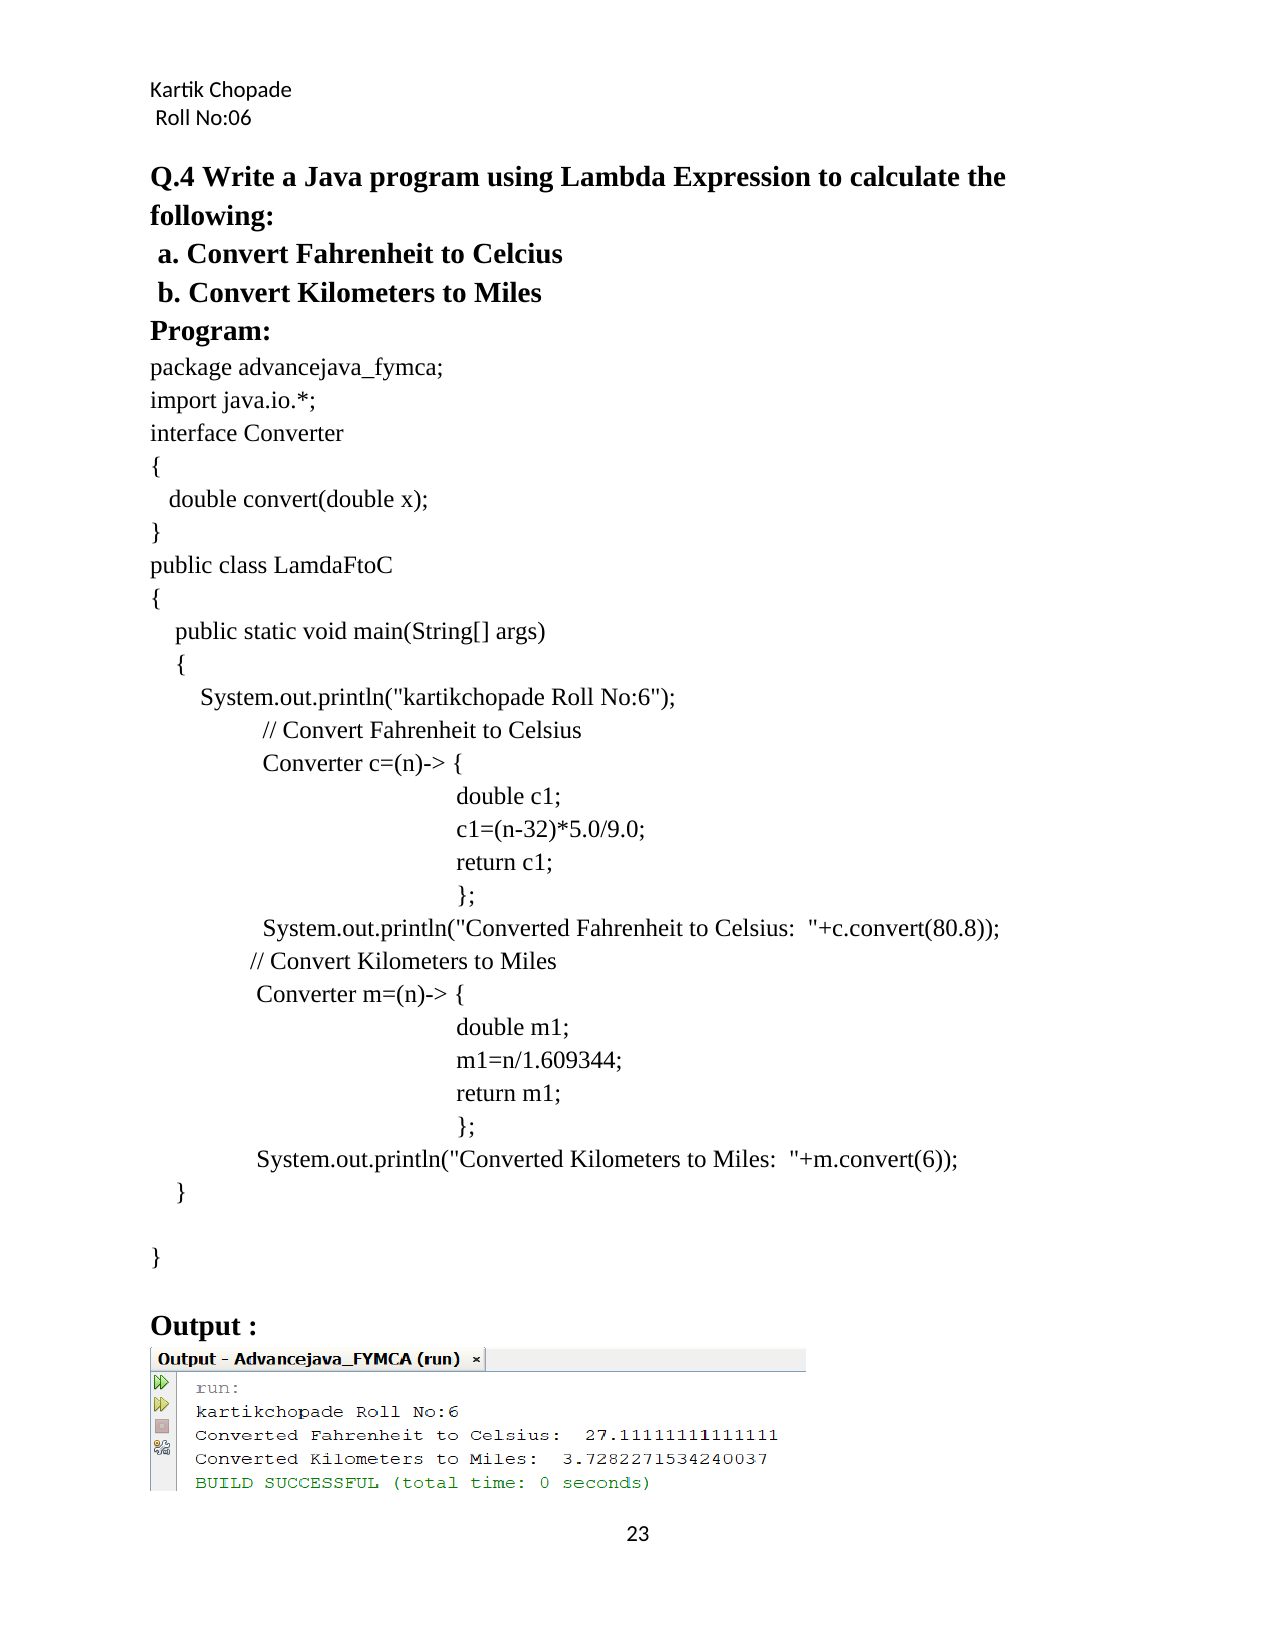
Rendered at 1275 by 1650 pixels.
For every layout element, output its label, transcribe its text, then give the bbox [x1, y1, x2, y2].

text }; [150, 880, 1125, 909]
text c1=(n-32)*5.0/9.0; [150, 814, 1125, 843]
text import java.io.*; [150, 385, 1125, 413]
text Converter m=(n)-> { [150, 979, 1125, 1008]
text { [150, 451, 1125, 479]
text } [150, 1177, 1125, 1206]
text Program: [150, 313, 1125, 347]
text return m1; [150, 1078, 1125, 1107]
text double m1; [150, 1012, 1125, 1041]
text // Convert Fahrenheit to Celsius [150, 715, 1125, 744]
text } [150, 1242, 1125, 1271]
text // Convert Kilometers to Miles [150, 946, 1125, 975]
text interface Converter [150, 418, 1125, 447]
text System.out.println("kartikchopade Roll No:6"); [150, 682, 1125, 711]
text Output : [150, 1308, 1125, 1342]
text Q.4 Write a Java program using Lambda Expression to calculate the following: [150, 159, 1125, 231]
text m1=n/1.609344; [150, 1045, 1125, 1074]
text Converter c=(n)-> { [150, 748, 1125, 777]
picture [150, 1347, 806, 1491]
text a. Convert Fahrenheit to Celcius [150, 236, 1125, 270]
text System.out.println("Converted Kilometers to Miles: "+m.convert(6)); [150, 1144, 1125, 1173]
text double convert(double x); [150, 484, 1125, 513]
text b. Convert Kilometers to Miles [150, 275, 1125, 308]
text System.out.println("Converted Fahrenheit to Celsius: "+c.convert(80.8)); [150, 913, 1125, 942]
text public static void main(String[] args) [150, 616, 1125, 645]
text package advancejava_fymca; [150, 352, 1125, 381]
text }; [150, 1111, 1125, 1140]
text public class LamdaFtoC [150, 550, 1125, 579]
text double c1; [150, 781, 1125, 810]
text { [150, 649, 1125, 678]
text { [150, 583, 1125, 612]
text } [150, 517, 1125, 546]
text return c1; [150, 847, 1125, 876]
